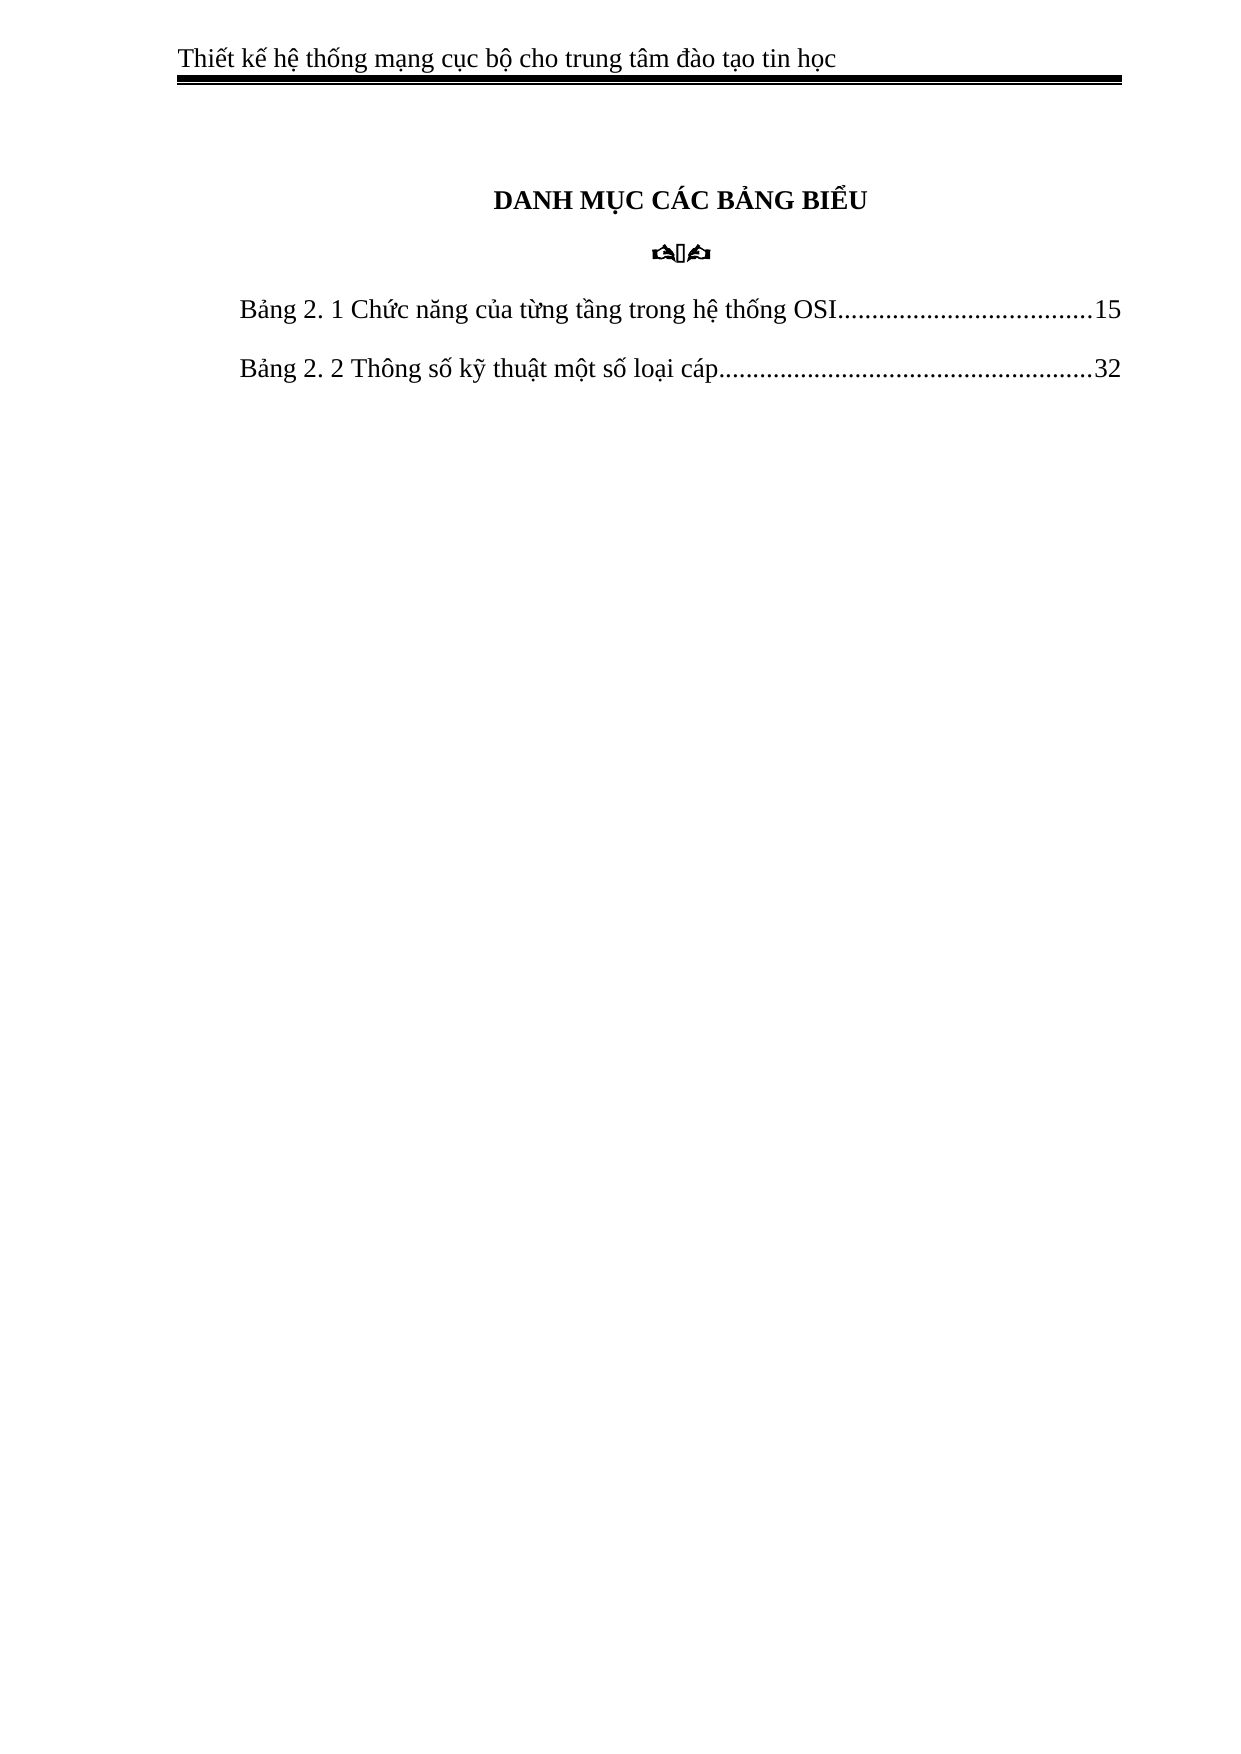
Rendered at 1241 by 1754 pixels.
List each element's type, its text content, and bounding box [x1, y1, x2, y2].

text Bảng 2. 1 Chức năng của từng tầng trong hệ thống OSI 15 [192, 293, 1122, 324]
text Bảng 2. 2 Thông số kỹ thuật một số loại cáp 32 [192, 352, 1122, 383]
text DANH MỤC CÁC BẢNG BIỂU [192, 184, 1122, 216]
